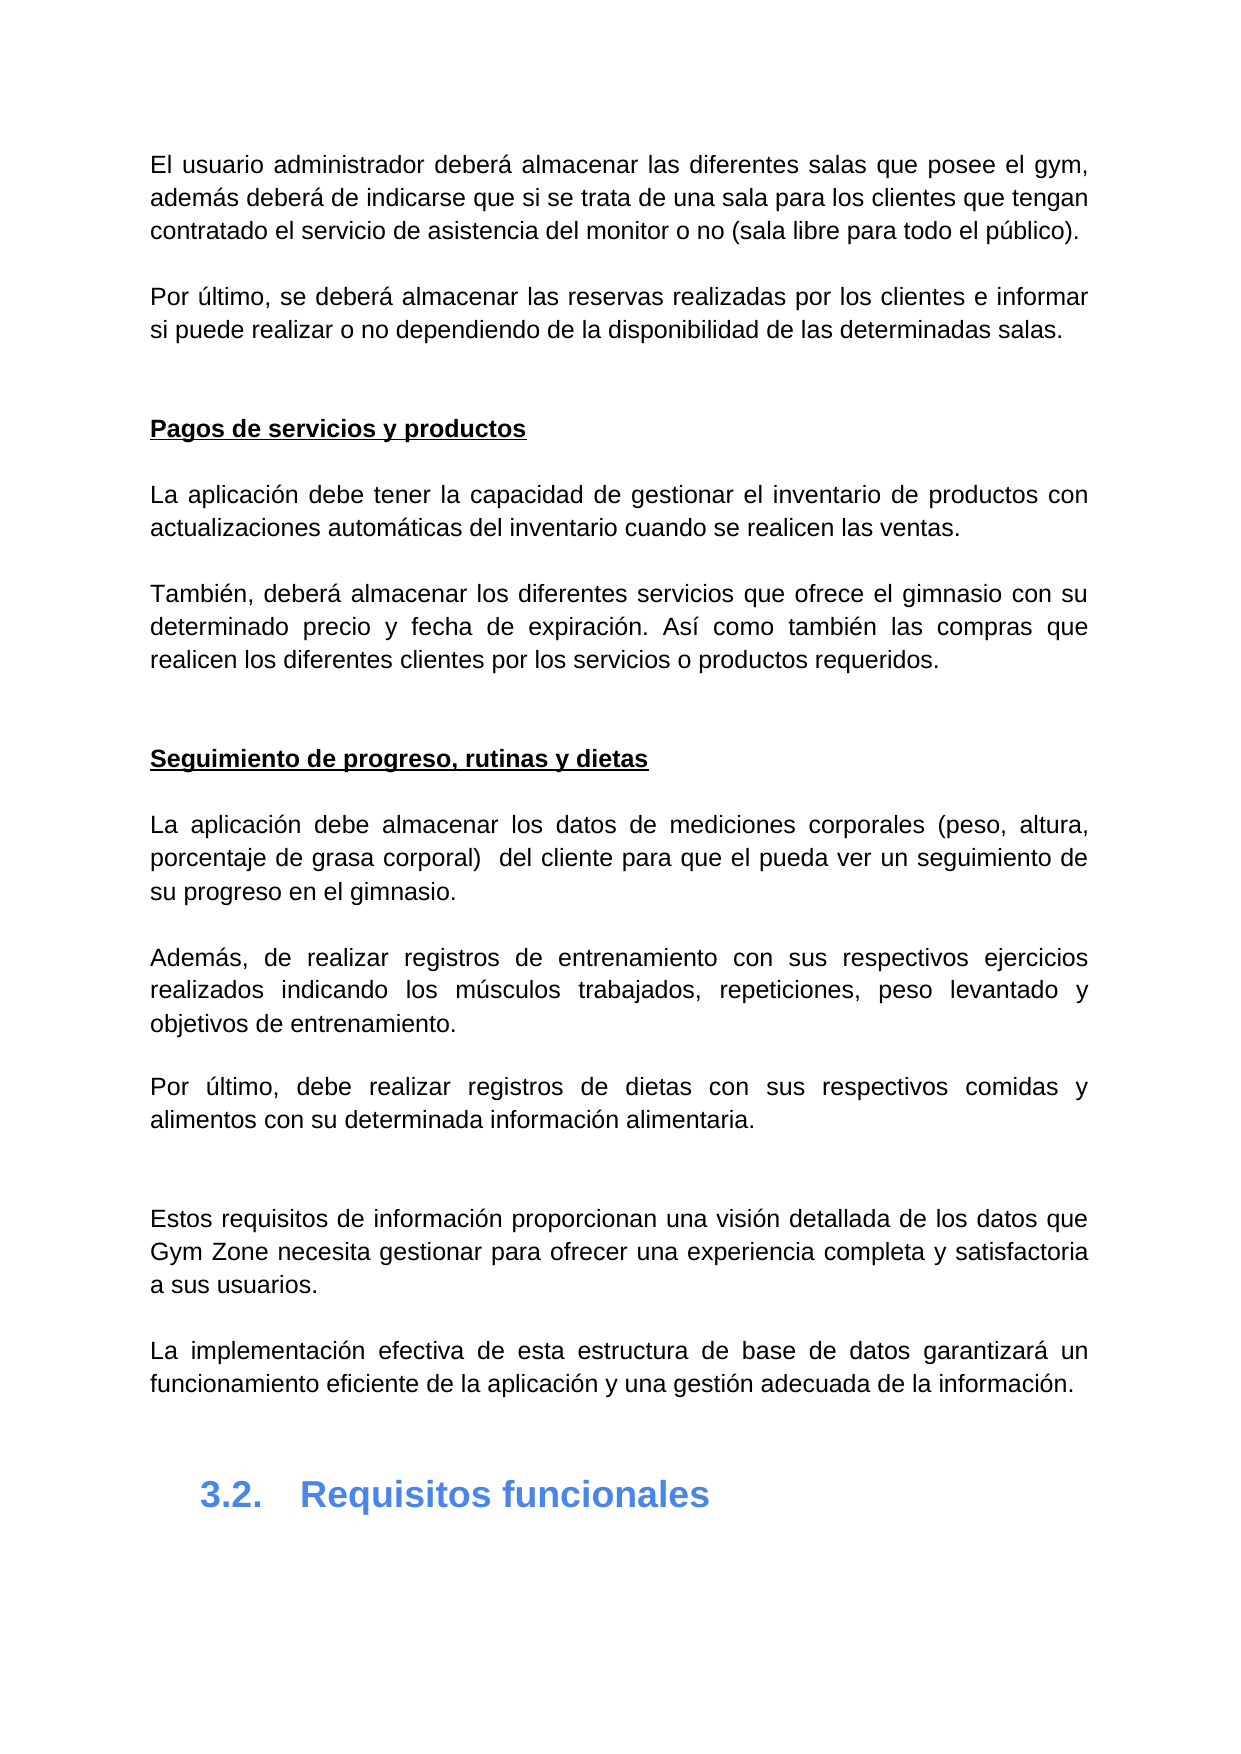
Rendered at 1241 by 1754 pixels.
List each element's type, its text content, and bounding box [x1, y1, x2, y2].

text El usuario administrador deberá almacenar las diferentes salas que posee el gym, además deberá de indicarse que si se trata de una sala para los clientes que tengan contratado el servicio de asistencia del monitor o no (sala libre para todo el público). [150, 150, 1090, 245]
text La aplicación debe almacenar los datos de mediciones corporales (peso, altura, porcentaje de grasa corporal) del cliente para que el pueda ver un seguimiento de su progreso en el gimnasio. [150, 810, 1090, 905]
text Además, de realizar registros de entrenamiento con sus respectivos ejercicios realizados indicando los músculos trabajados, repeticiones, peso levantado y objetivos de entrenamiento. [150, 942, 1090, 1037]
text Seguimiento de progreso, rutinas y dietas [150, 744, 1090, 773]
text La implementación efectiva de esta estructura de base de datos garantizará un funcionamiento eficiente de la aplicación y una gestión adecuada de la información. [150, 1336, 1090, 1398]
text Por último, se deberá almacenar las reservas realizadas por los clientes e informar si puede realizar o no dependiendo de la disponibilidad de las determinadas salas. [150, 282, 1090, 344]
subtitle Requisitos funcionales [262, 1472, 1090, 1516]
text Estos requisitos de información proporcionan una visión detallada de los datos que Gym Zone necesita gestionar para ofrecer una experiencia completa y satisfactoria a sus usuarios. [150, 1204, 1090, 1299]
text Pagos de servicios y productos [150, 414, 1090, 443]
text La aplicación debe tener la capacidad de gestionar el inventario de productos con actualizaciones automáticas del inventario cuando se realicen las ventas. [150, 480, 1090, 542]
text Por último, debe realizar registros de dietas con sus respectivos comidas y alimentos con su determinada información alimentaria. [150, 1072, 1090, 1133]
text También, deberá almacenar los diferentes servicios que ofrece el gimnasio con su determinado precio y fecha de expiración. Así como también las compras que realicen los diferentes clientes por los servicios o productos requeridos. [150, 579, 1090, 674]
